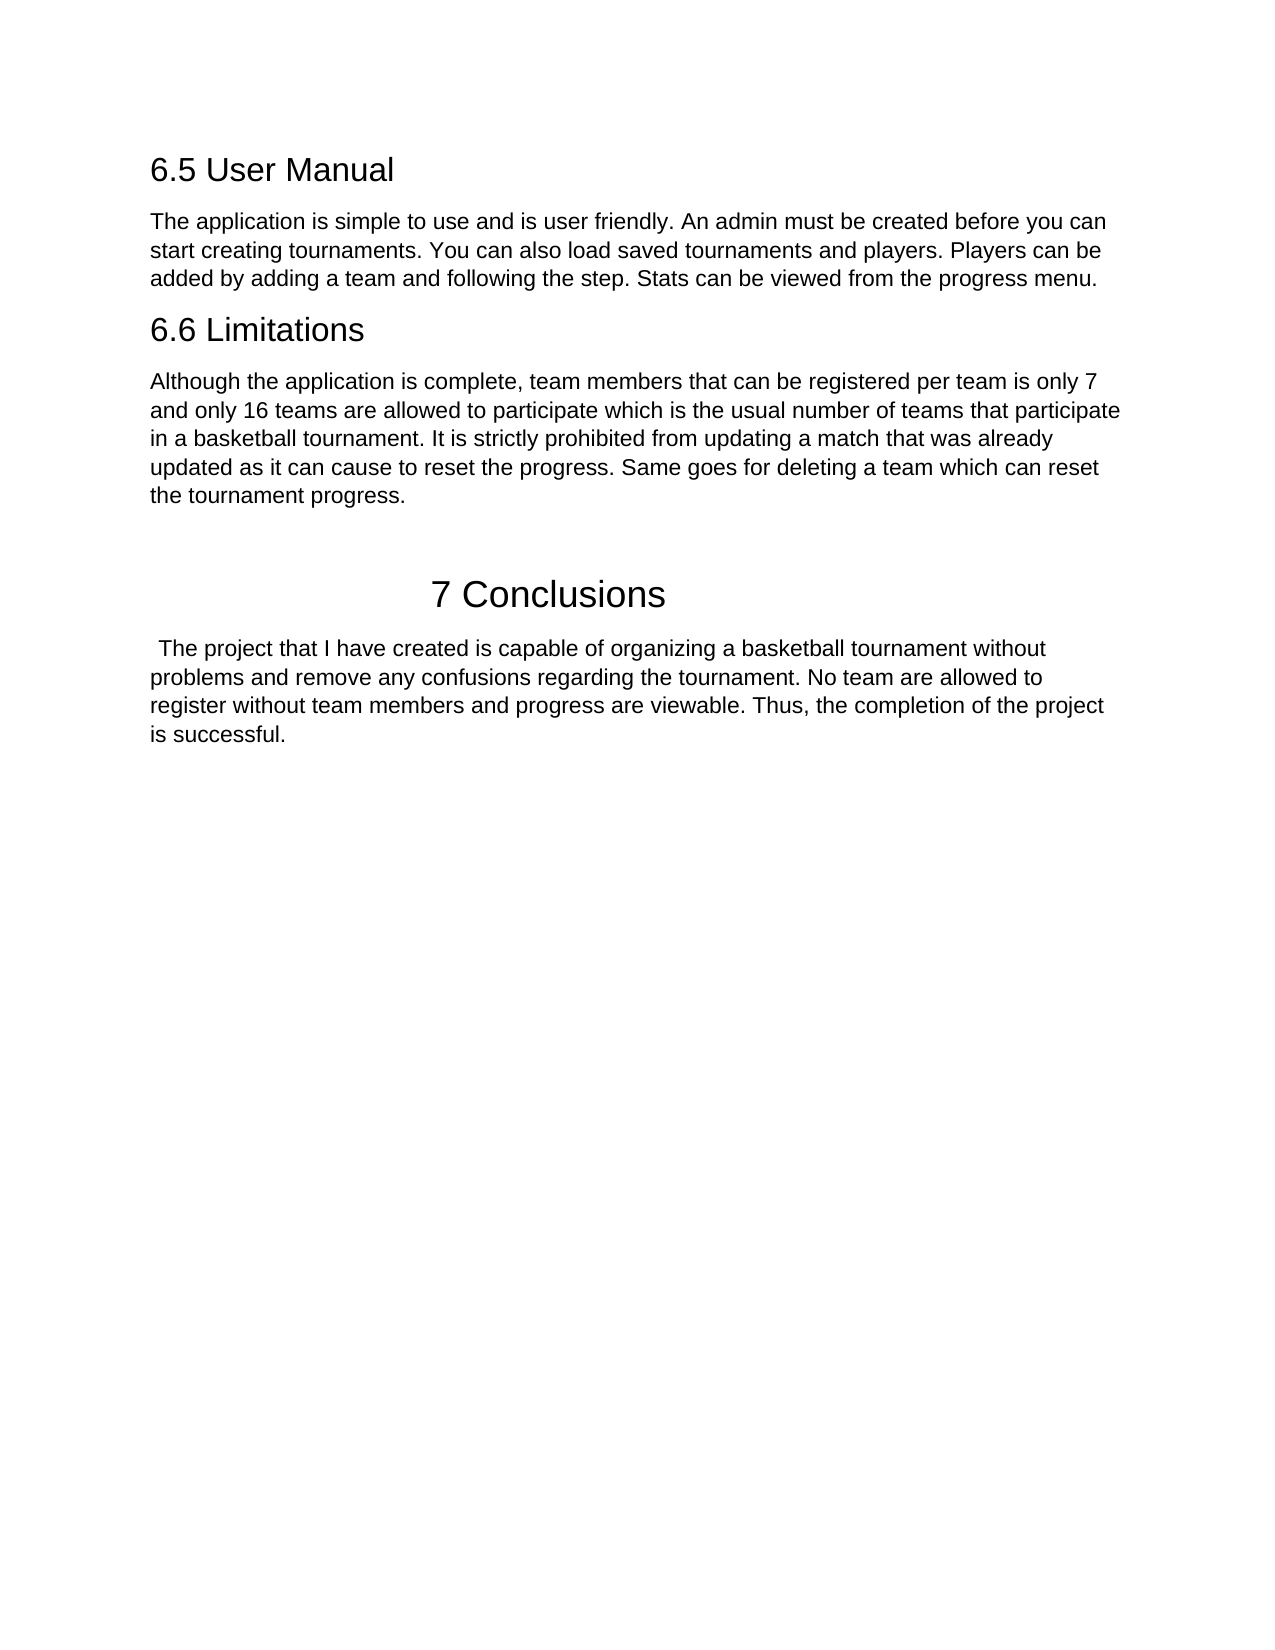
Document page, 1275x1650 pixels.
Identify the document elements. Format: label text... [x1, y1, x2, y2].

text Although the application is complete, team members that can be registered per team is only 7 and only 16 teams are allowed to participate which is the usual number of teams that participate in a basketball tournament. It is strictly prohibited from updating a match that was already updated as it can cause to reset the progress. Same goes for deleting a team which can reset the tournament progress. [150, 368, 1125, 508]
text 7 Conclusions [150, 572, 1125, 615]
text The project that I have created is capable of organizing a basketball tournament without problems and remove any confusions regarding the tournament. No team are allowed to register without team members and progress are viewable. Thus, the completion of the project is successful. [150, 635, 1125, 747]
text 6.6 Limitations [150, 310, 1125, 348]
text 6.5 User Manual [150, 150, 1125, 188]
text The application is simple to use and is user friendly. An admin must be created before you can start creating tournaments. You can also load saved tournaments and players. Players can be added by adding a team and following the step. Stats can be viewed from the progress menu. [150, 208, 1125, 291]
